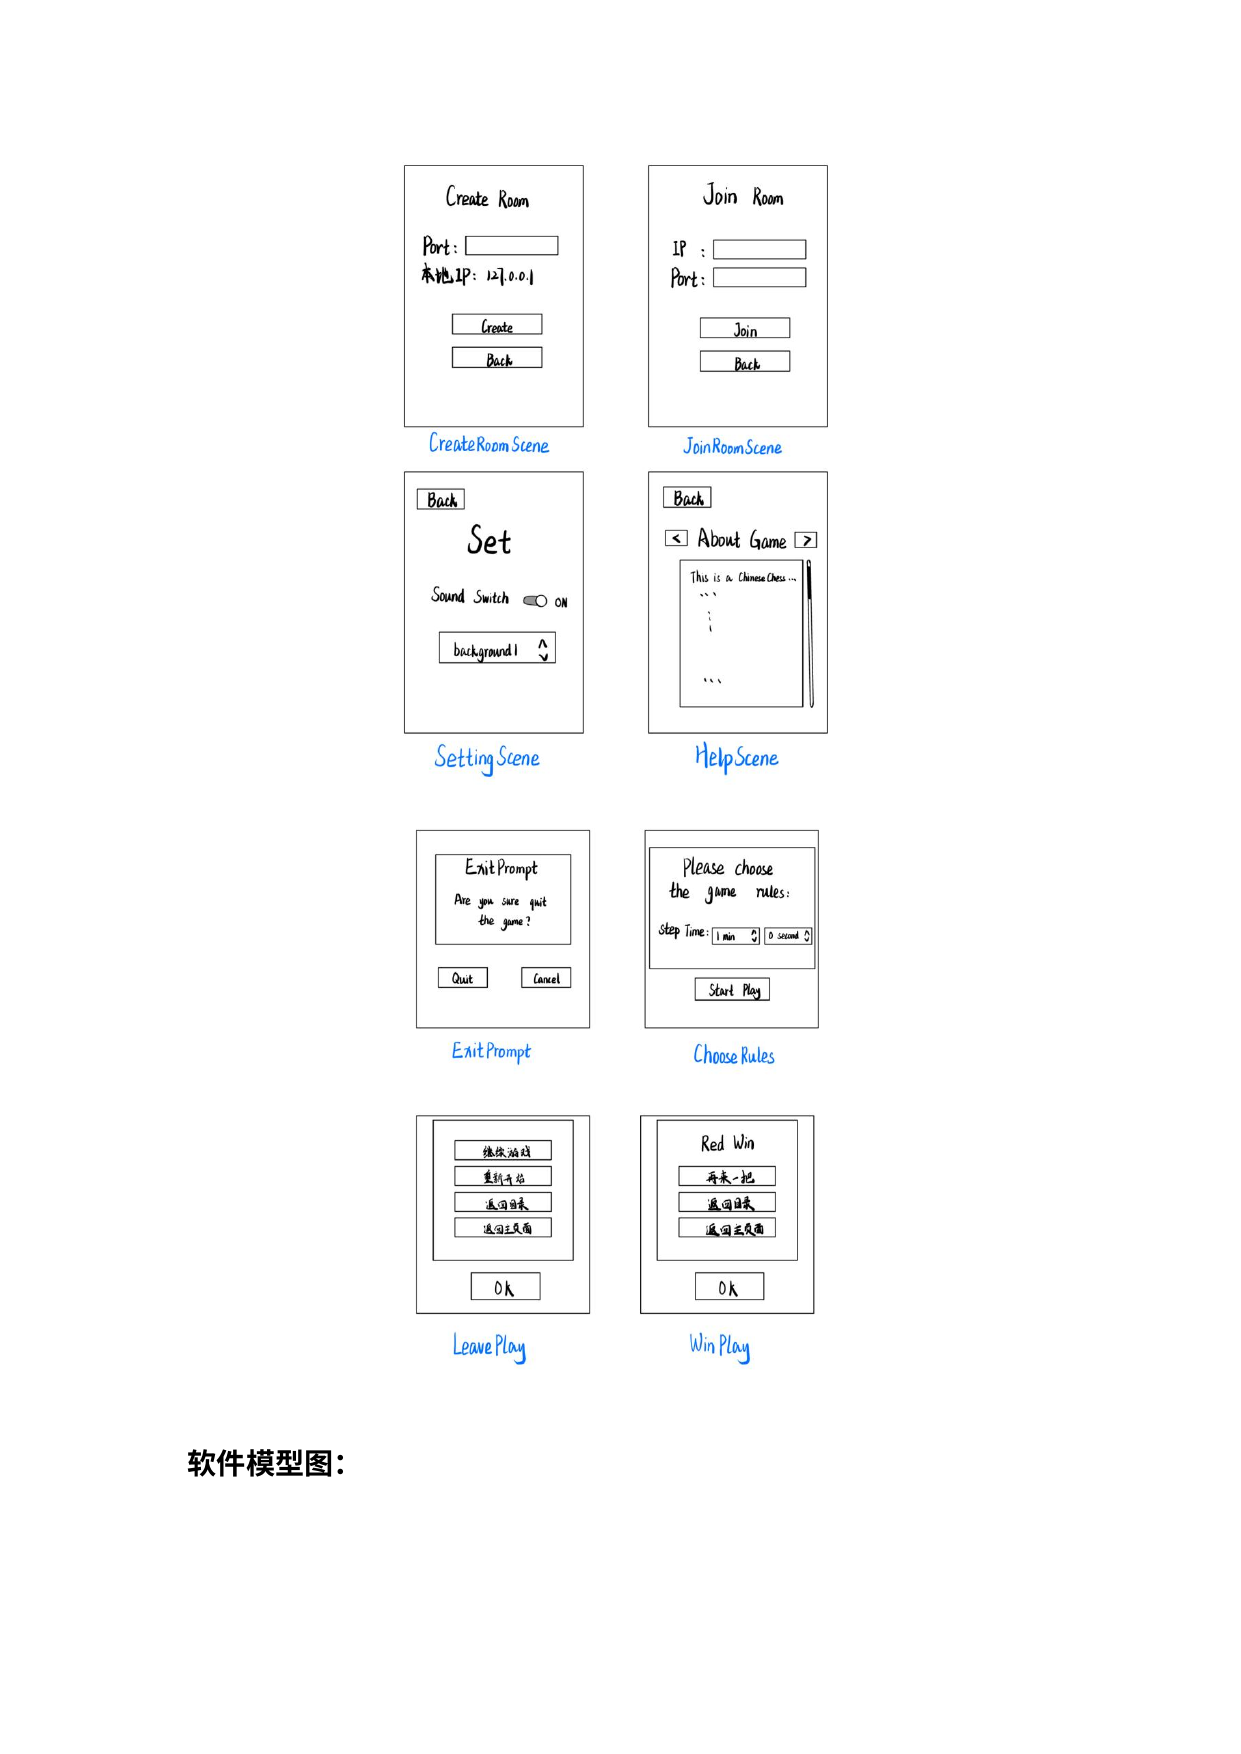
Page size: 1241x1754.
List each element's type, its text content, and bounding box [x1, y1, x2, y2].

text 软件模型图： [187, 1429, 1053, 1494]
picture [385, 162, 856, 789]
picture [393, 812, 847, 1416]
